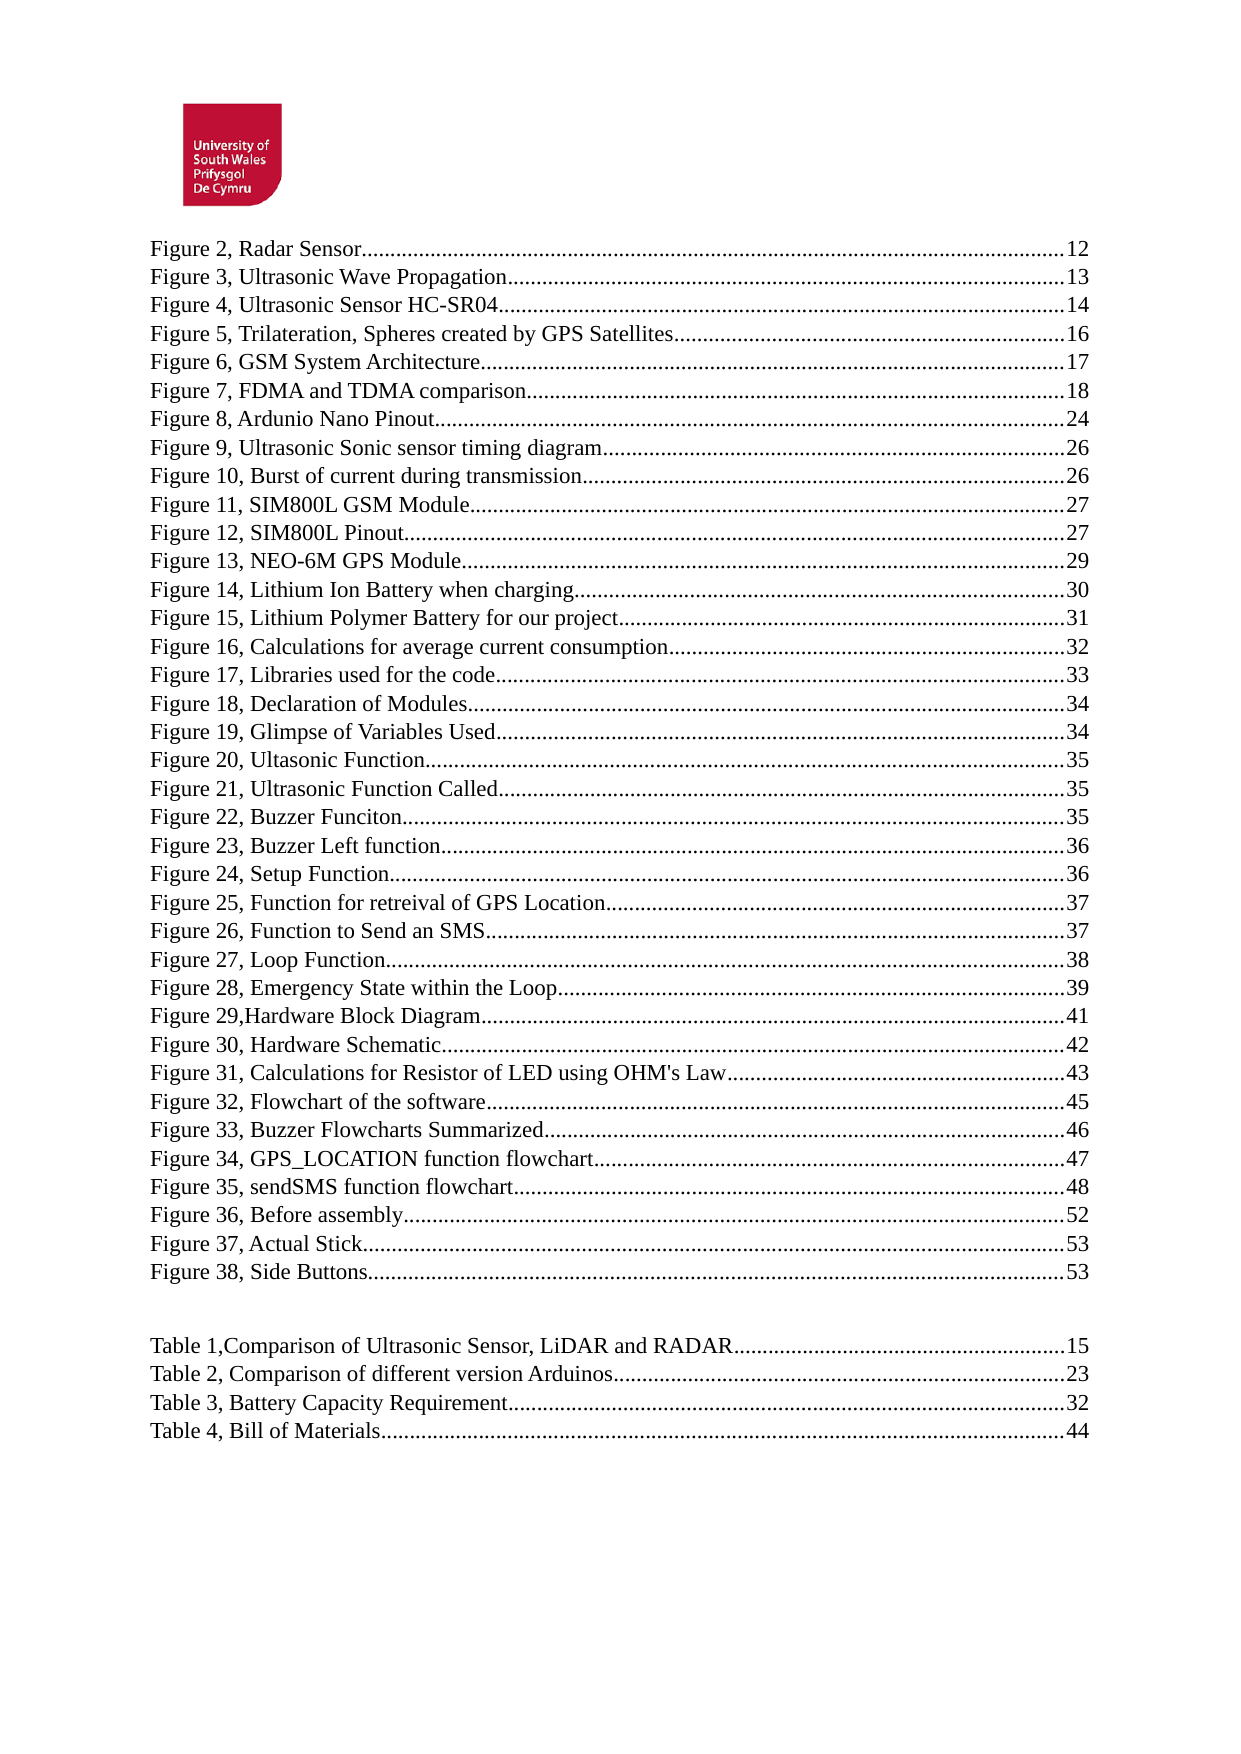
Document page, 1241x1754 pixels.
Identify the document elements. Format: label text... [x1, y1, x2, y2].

text Figure 28, Emergency State within the Loop 39 [150, 974, 1090, 1000]
text Figure 9, Ultrasonic Sonic sensor timing diagram 26 [150, 434, 1090, 460]
text Figure 21, Ultrasonic Function Called 35 [150, 775, 1090, 801]
text Figure 26, Function to Send an SMS 37 [150, 917, 1090, 943]
text Figure 27, Loop Function 38 [150, 946, 1090, 972]
text Figure 16, Calculations for average current consumption 32 [150, 633, 1090, 659]
picture [150, 73, 311, 235]
text Figure 14, Lithium Ion Battery when charging 30 [150, 576, 1090, 602]
text Figure 4, Ultrasonic Sensor HC-SR04 14 [150, 292, 1090, 318]
text Figure 35, sendSMS function flowchart 48 [150, 1173, 1090, 1199]
text Figure 5, Trilateration, Spheres created by GPS Satellites 16 [150, 320, 1090, 346]
text Figure 30, Hardware Schematic 42 [150, 1031, 1090, 1057]
text Figure 38, Side Buttons 53 [150, 1258, 1090, 1285]
text Figure 36, Before assembly 52 [150, 1202, 1090, 1228]
text Figure 2, Radar Sensor 12 [150, 235, 1090, 261]
text Table 2, Comparison of different version Arduinos 23 [150, 1360, 1090, 1387]
text Table 3, Battery Capacity Requirement 32 [150, 1389, 1090, 1415]
text Figure 24, Setup Function 36 [150, 860, 1090, 887]
text Figure 18, Declaration of Modules 34 [150, 690, 1090, 716]
text Figure 17, Libraries used for the code 33 [150, 661, 1090, 688]
text Figure 19, Glimpse of Variables Used 34 [150, 718, 1090, 744]
text Figure 25, Function for retreival of GPS Location 37 [150, 889, 1090, 915]
text Figure 20, Ultasonic Function 35 [150, 747, 1090, 773]
text Figure 12, SIM800L Pinout 27 [150, 519, 1090, 545]
text Figure 13, NEO-6M GPS Module 29 [150, 547, 1090, 574]
text Figure 22, Buzzer Funciton 35 [150, 803, 1090, 830]
text Table 4, Bill of Materials 44 [150, 1417, 1090, 1444]
text Figure 37, Actual Stick 53 [150, 1230, 1090, 1256]
text Figure 34, GPS_LOCATION function flowchart 47 [150, 1145, 1090, 1171]
text Figure 8, Ardunio Nano Pinout 24 [150, 405, 1090, 432]
text Figure 3, Ultrasonic Wave Propagation 13 [150, 263, 1090, 289]
text Figure 7, FDMA and TDMA comparison 18 [150, 377, 1090, 403]
text Table 1,Comparison of Ultrasonic Sensor, LiDAR and RADAR 15 [150, 1332, 1090, 1358]
text Figure 11, SIM800L GSM Module 27 [150, 491, 1090, 517]
text Figure 6, GSM System Architecture 17 [150, 348, 1090, 375]
text Figure 29,Hardware Block Diagram 41 [150, 1002, 1090, 1029]
text Figure 10, Burst of current during transmission 26 [150, 462, 1090, 488]
text Figure 15, Lithium Polymer Battery for our project 31 [150, 604, 1090, 631]
text Figure 23, Buzzer Left function 36 [150, 832, 1090, 858]
text Figure 32, Flowchart of the software 45 [150, 1088, 1090, 1114]
text Figure 31, Calculations for Resistor of LED using OHM's Law 43 [150, 1059, 1090, 1086]
text Figure 33, Buzzer Flowcharts Summarized 46 [150, 1116, 1090, 1143]
